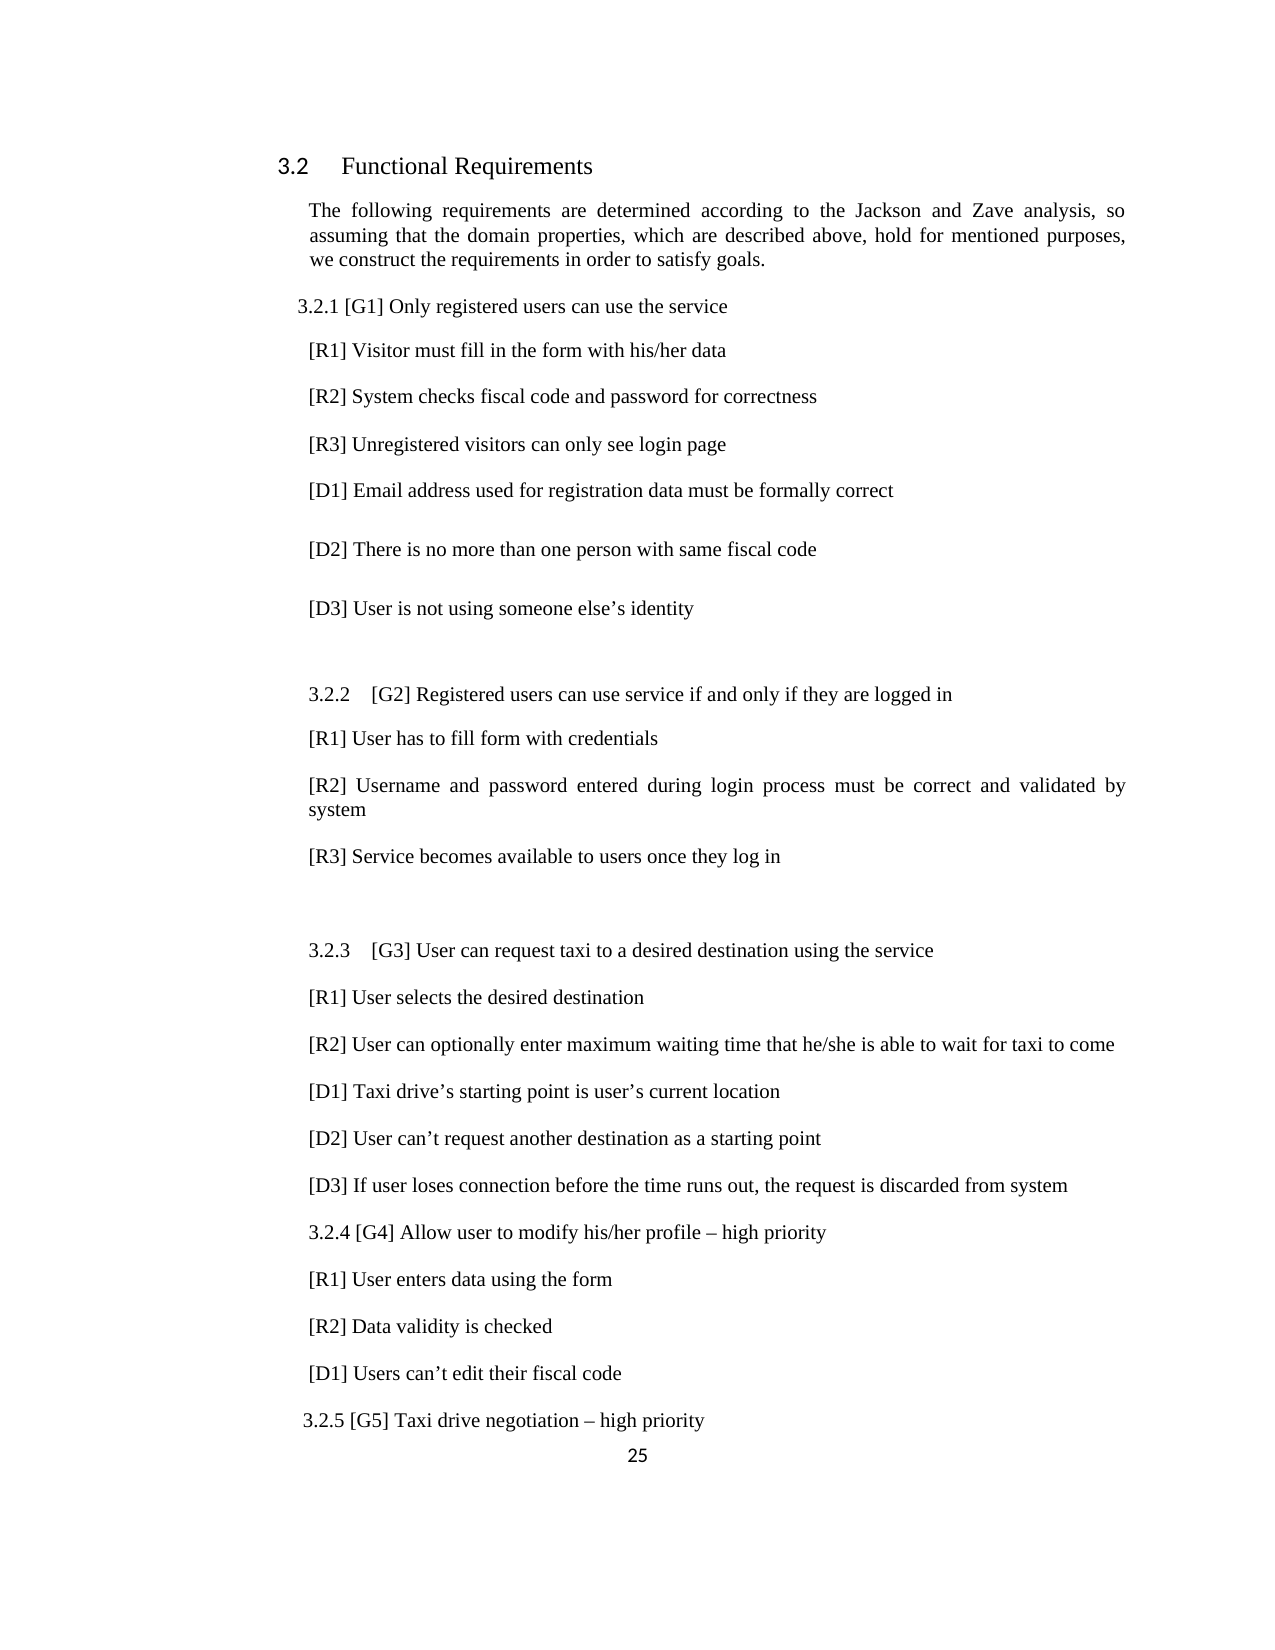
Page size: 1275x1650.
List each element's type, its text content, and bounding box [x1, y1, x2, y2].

text [D1] Email address used for registration data must be formally correct [308, 478, 1127, 502]
text [R3] Unregistered visitors can only see login page [308, 431, 1127, 456]
text [R1] User enters data using the form [308, 1267, 1127, 1291]
text [D1] Taxi drive’s starting point is user’s current location [308, 1079, 1127, 1103]
text 3.2.4 [G4] Allow user to modify his/her profile – high priority [308, 1220, 1127, 1244]
text 3.2.1 [G1] Only registered users can use the service [297, 294, 1028, 318]
text [R3] Service becomes available to users once they log in [308, 844, 1127, 868]
text 3.2.2 [G2] Registered users can use service if and only if they are logged in [289, 682, 1127, 706]
text [D2] There is no more than one person with same fiscal code [308, 537, 1127, 561]
text [D3] User is not using someone else’s identity [289, 596, 1127, 620]
text [R2] User can optionally enter maximum waiting time that he/she is able to wait for taxi to come [308, 1032, 1127, 1056]
text [R2] System checks fiscal code and password for correctness [308, 384, 1127, 408]
subtitle Functional Requirements [277, 150, 1127, 181]
text [R1] User selects the desired destination [308, 985, 1127, 1009]
text 3.2.3 [G3] User can request taxi to a desired destination using the service [308, 938, 1127, 962]
text [D2] User can’t request another destination as a starting point [308, 1126, 1127, 1150]
text [D3] If user loses connection before the time runs out, the request is discarded from system [308, 1173, 1127, 1197]
text 3.2.5 [G5] Taxi drive negotiation – high priority [150, 1408, 1127, 1432]
text [R1] Visitor must fill in the form with his/her data [308, 337, 1127, 362]
text The following requirements are determined according to the Jackson and Zave analysis, so assuming that the domain properties, which are described above, hold for mentioned purposes, we construct the requirements in order to satisfy goals. [308, 198, 1127, 271]
text [R1] User has to fill form with credentials [308, 726, 1127, 749]
text [R2] Username and password entered during login process must be correct and validated by system [308, 772, 1127, 821]
text [D1] Users can’t edit their fiscal code [308, 1361, 1127, 1385]
text [R2] Data validity is checked [308, 1314, 1127, 1338]
